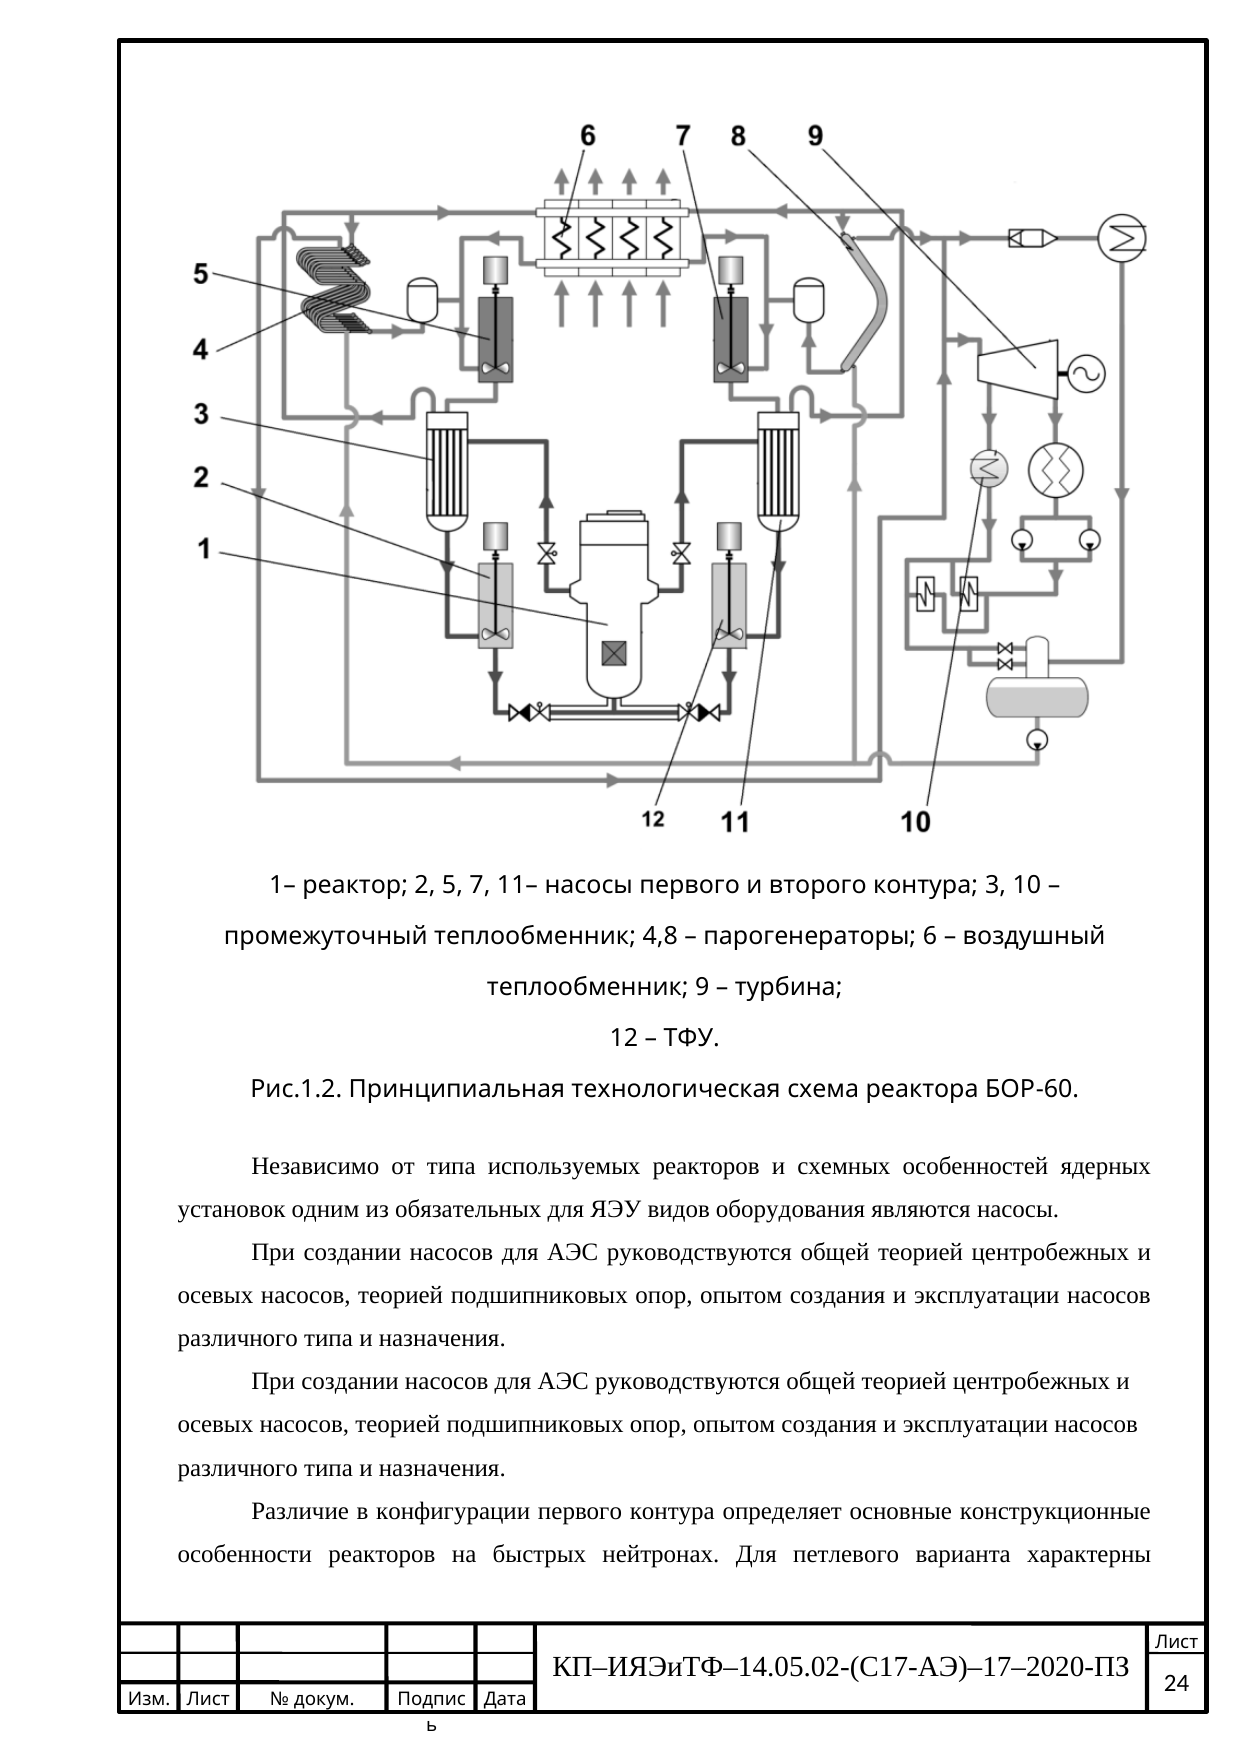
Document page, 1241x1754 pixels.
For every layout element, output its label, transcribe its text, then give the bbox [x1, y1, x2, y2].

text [177, 1496, 1152, 1568]
text Независимо от типа используемых реакторов и схемных особенностей ядерных установок одним из обязательных для ЯЭУ видов оборудования являются насосы. [177, 1151, 1152, 1223]
picture [177, 118, 1152, 853]
text 1– реактор; 2, 5, 7, 11– насосы первого и второго контура; 3, 10 – промежуточный теплообменник; 4,8 – парогенераторы; 6 – воздушный теплообменник; 9 – турбина; [177, 867, 1152, 1003]
text 12 – ТФУ. Рис.1.2. Принципиальная технологическая схема реактора БОР-60. [177, 1020, 1152, 1105]
text При создании насосов для АЭС руководствуются общей теорией центробежных и осевых насосов, теорией подшипниковых опор, опытом создания и эксплуатации насосов различного типа и назначения. [177, 1237, 1152, 1352]
text При создании насосов для АЭС руководствуются общей теорией центробежных и осевых насосов, теорией подшипниковых опор, опытом создания и эксплуатации насосов различного типа и назначения. [177, 1366, 1152, 1481]
